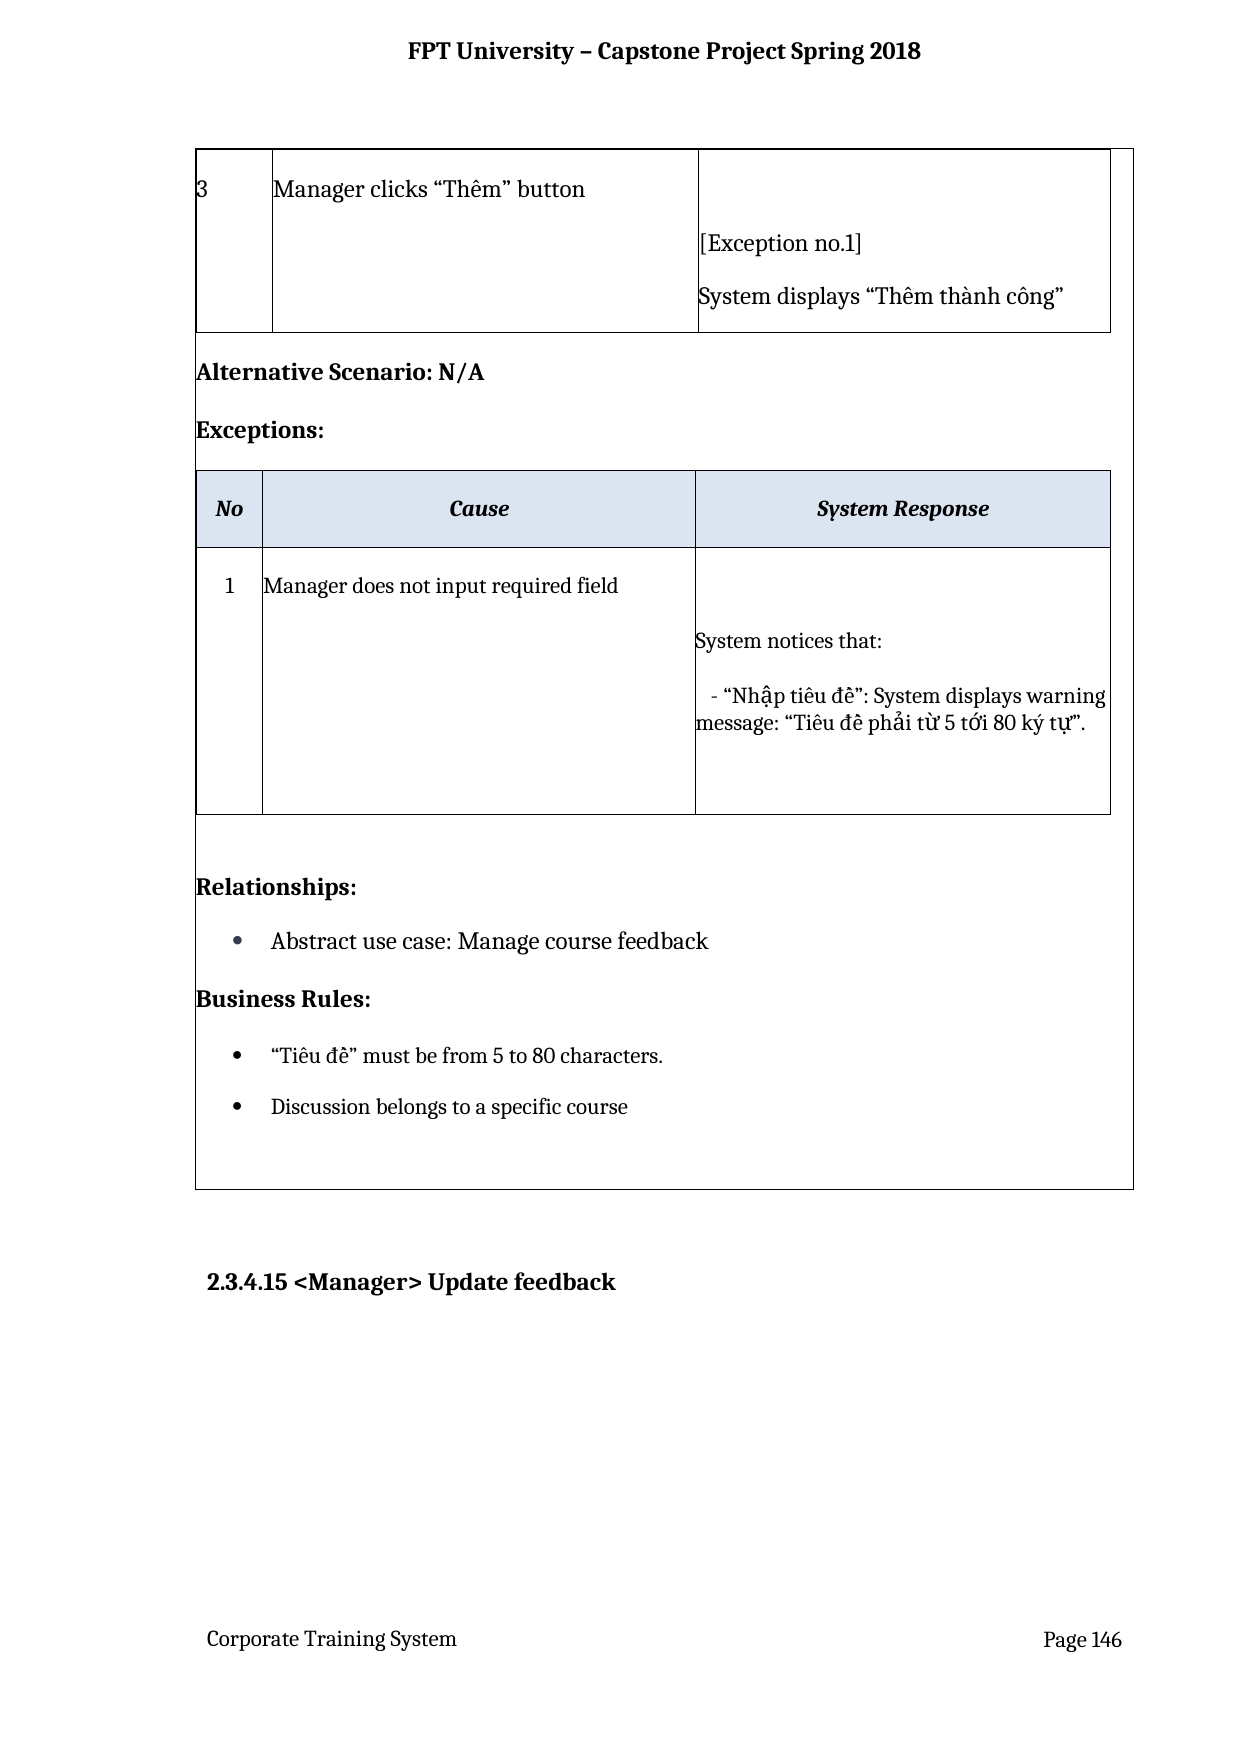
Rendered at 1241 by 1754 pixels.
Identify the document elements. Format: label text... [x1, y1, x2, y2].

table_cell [196, 149, 1133, 1188]
text 2.3.4.15 <Manager> Update feedback [207, 1268, 1122, 1297]
